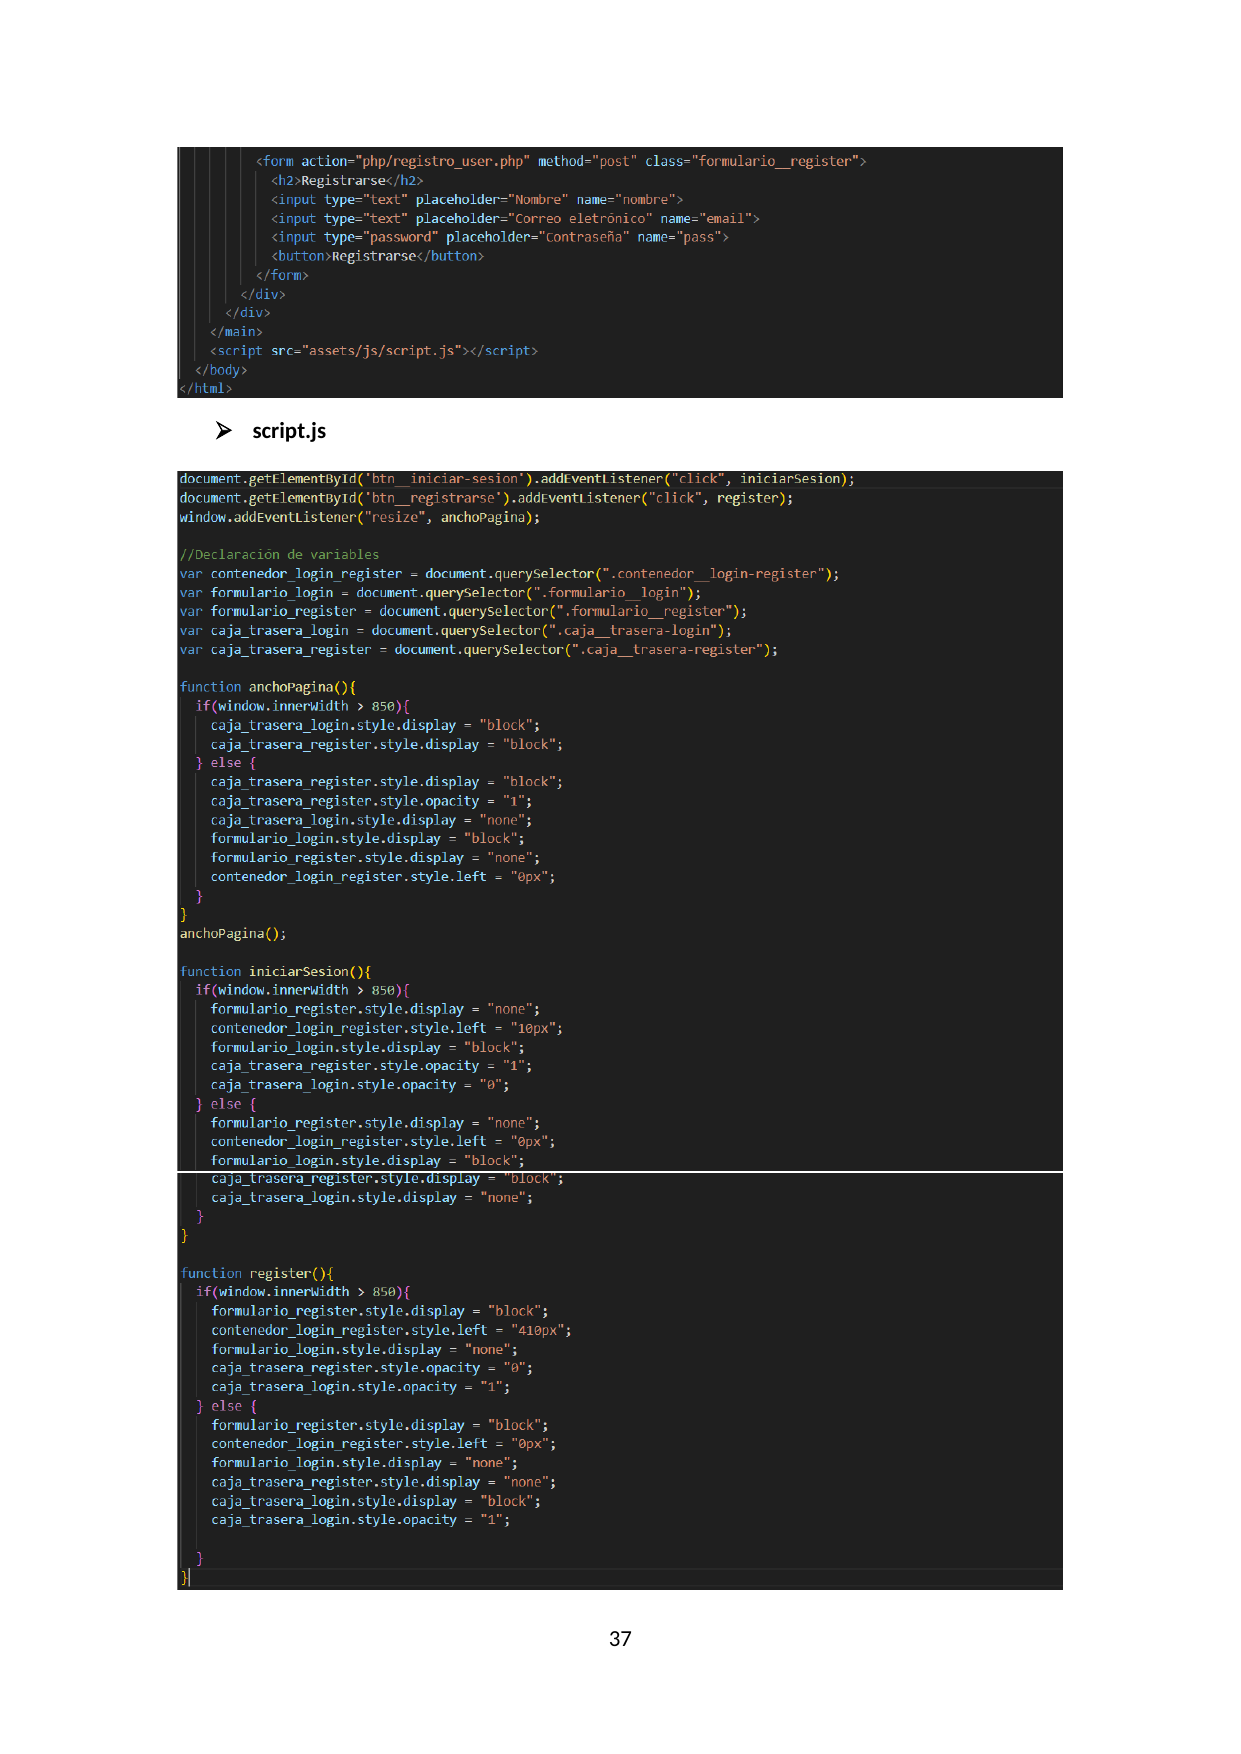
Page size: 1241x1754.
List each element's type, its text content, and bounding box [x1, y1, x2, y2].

list script.js [215, 416, 1063, 444]
picture [177, 1173, 1063, 1590]
picture [177, 147, 1063, 398]
picture [177, 471, 1063, 1171]
